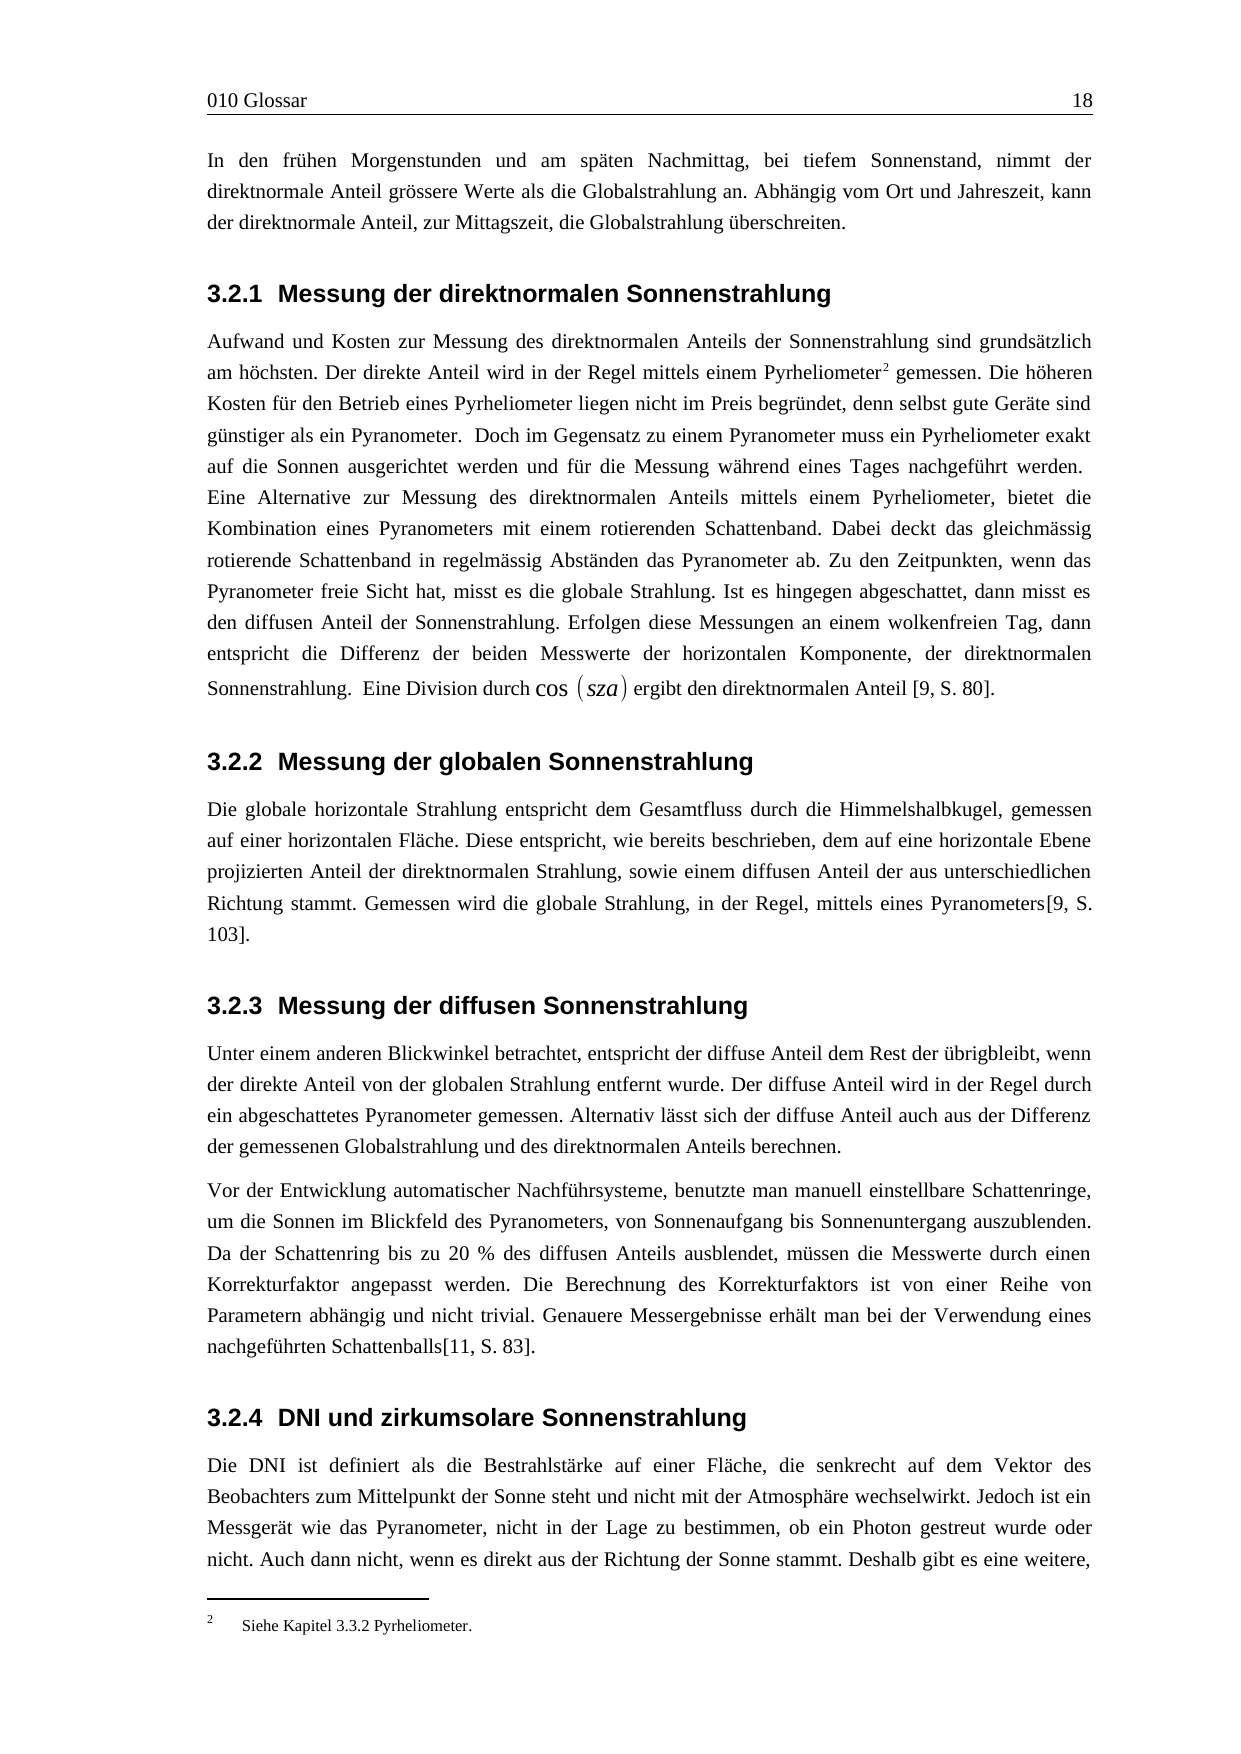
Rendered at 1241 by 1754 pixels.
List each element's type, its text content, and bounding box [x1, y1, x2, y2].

text Aufwand und Kosten zur Messung des direktnormalen Anteils der Sonnenstrahlung sind grundsätzlich am höchsten. Der direkte Anteil wird in der Regel mittels einem Pyrheliometer gemessen. Die höheren Kosten für den Betrieb eines Pyrheliometer liegen nicht im Preis begründet, denn selbst gute Geräte sind günstiger als ein Pyranometer. Doch im Gegensatz zu einem Pyranometer muss ein Pyrheliometer exakt auf die Sonnen ausgerichtet werden und für die Messung während eines Tages nachgeführt werden. Eine Alternative zur Messung des direktnormalen Anteils mittels einem Pyrheliometer, bietet die Kombination eines Pyranometers mit einem rotierenden Schattenband. Dabei deckt das gleichmässig rotierende Schattenband in regelmässig Abständen das Pyranometer ab. Zu den Zeitpunkten, wenn das Pyranometer freie Sicht hat, misst es die globale Strahlung. Ist es hingegen abgeschattet, dann misst es den diffusen Anteil der Sonnenstrahlung. Erfolgen diese Messungen an einem wolkenfreien Tag, dann entspricht die Differenz der beiden Messwerte der horizontalen Komponente, der direktnormalen Sonnenstrahlung. Eine Division durch ergibt den direktnormalen Anteil [9, S. 80]. [207, 329, 1093, 702]
subtitle Messung der globalen Sonnenstrahlung [207, 747, 1093, 776]
subtitle Messung der direktnormalen Sonnenstrahlung [207, 279, 1093, 308]
text In den frühen Morgenstunden und am späten Nachmittag, bei tiefem Sonnenstand, nimmt der direktnormale Anteil grössere Werte als die Globalstrahlung an. Abhängig vom Ort und Jahreszeit, kann der direktnormale Anteil, zur Mittagszeit, die Globalstrahlung überschreiten. [207, 148, 1093, 234]
subtitle DNI und zirkumsolare Sonnenstrahlung [207, 1403, 1093, 1432]
text Die globale horizontale Strahlung entspricht dem Gesamtfluss durch die Himmelshalbkugel, gemessen auf einer horizontalen Fläche. Diese entspricht, wie bereits beschrieben, dem auf eine horizontale Ebene projizierten Anteil der direktnormalen Strahlung, sowie einem diffusen Anteil der aus unterschiedlichen Richtung stammt. Gemessen wird die globale Strahlung, in der Regel, mittels eines Pyranometers[9, S. 103]. [207, 797, 1093, 946]
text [207, 1453, 1093, 1571]
text Unter einem anderen Blickwinkel betrachtet, entspricht der diffuse Anteil dem Rest der übrigbleibt, wenn der direkte Anteil von der globalen Strahlung entfernt wurde. Der diffuse Anteil wird in der Regel durch ein abgeschattetes Pyranometer gemessen. Alternativ lässt sich der diffuse Anteil auch aus der Differenz der gemessenen Globalstrahlung und des direktnormalen Anteils berechnen. [207, 1041, 1093, 1158]
subtitle Messung der diffusen Sonnenstrahlung [207, 991, 1093, 1019]
text Vor der Entwicklung automatischer Nachführsysteme, benutzte man manuell einstellbare Schattenringe, um die Sonnen im Blickfeld des Pyranometers, von Sonnenaufgang bis Sonnenuntergang auszublenden. Da der Schattenring bis zu 20 % des diffusen Anteils ausblendet, müssen die Messwerte durch einen Korrekturfaktor angepasst werden. Die Berechnung des Korrekturfaktors ist von einer Reihe von Parametern abhängig und nicht trivial. Genauere Messergebnisse erhält man bei der Verwendung eines nachgeführten Schattenballs[11, S. 83]. [207, 1178, 1093, 1358]
